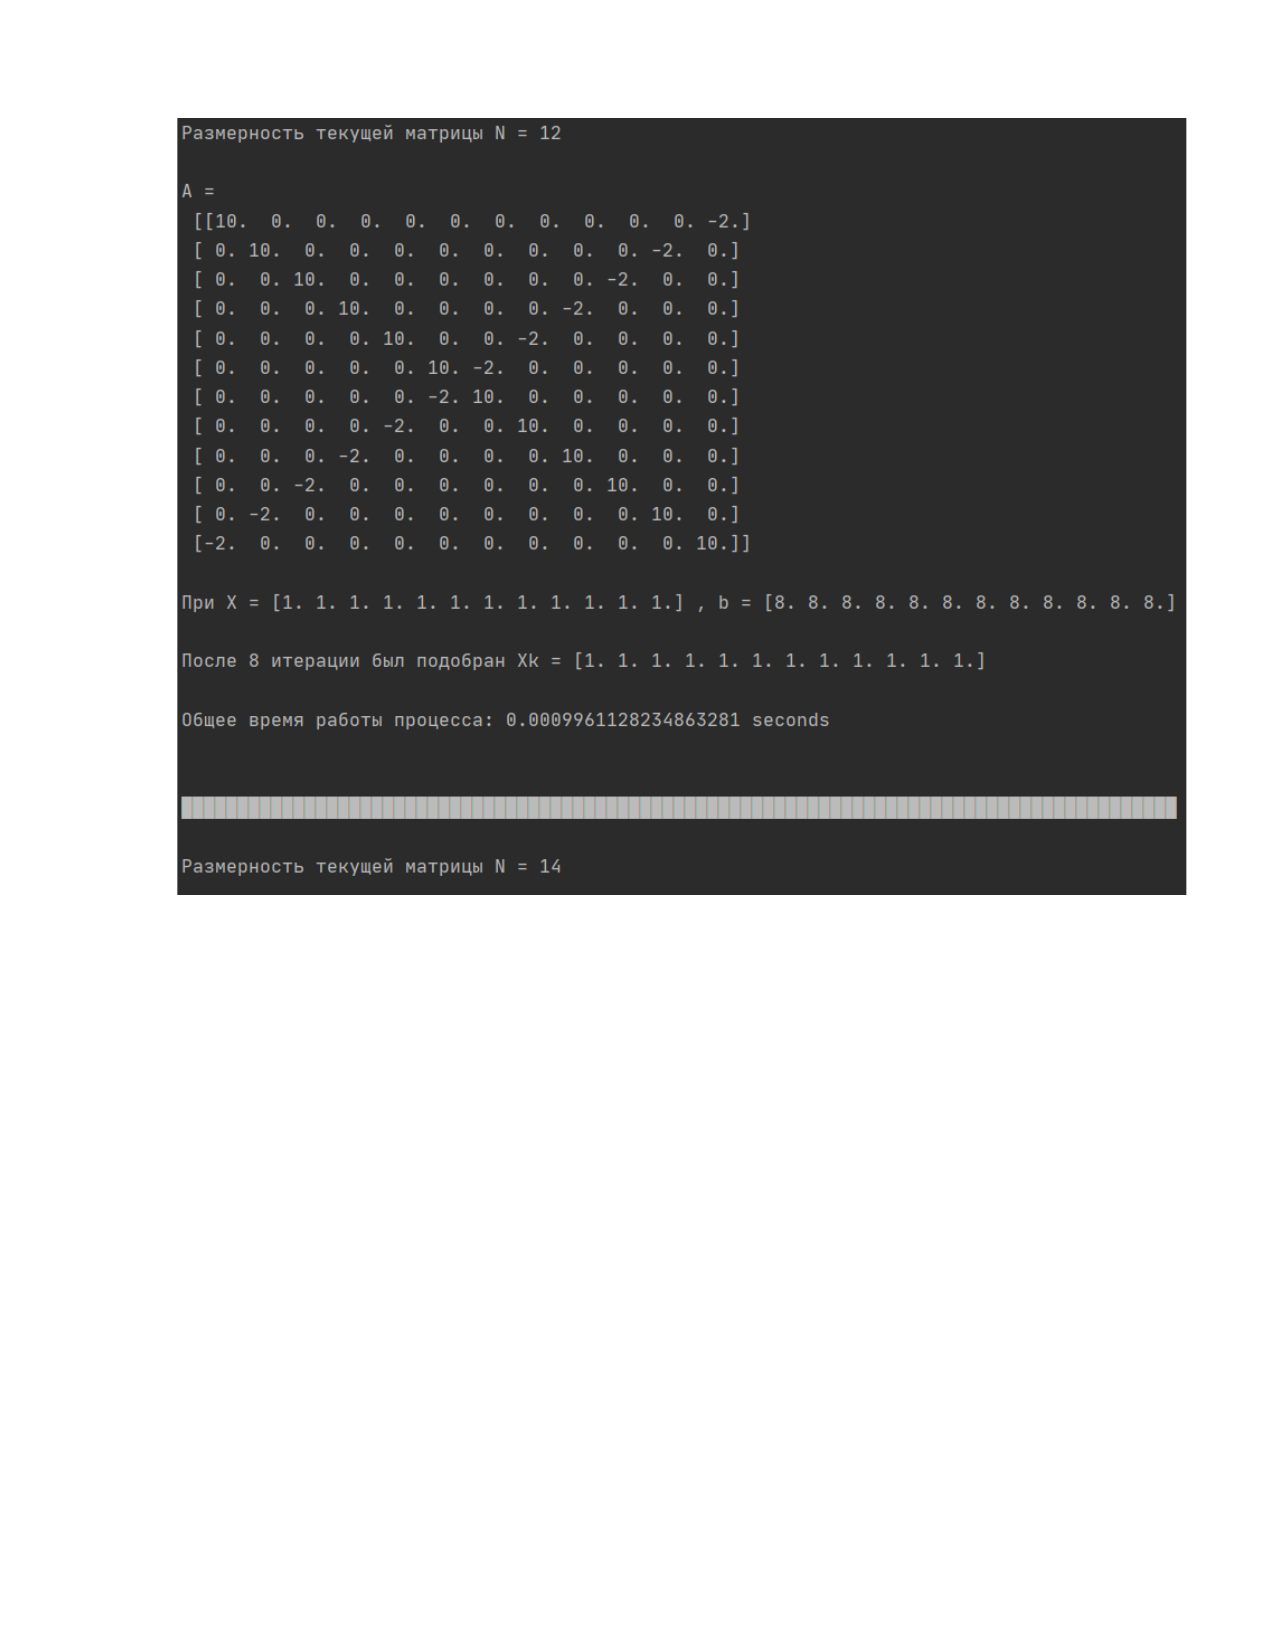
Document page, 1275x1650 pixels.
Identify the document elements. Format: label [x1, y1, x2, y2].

picture [177, 118, 1187, 895]
